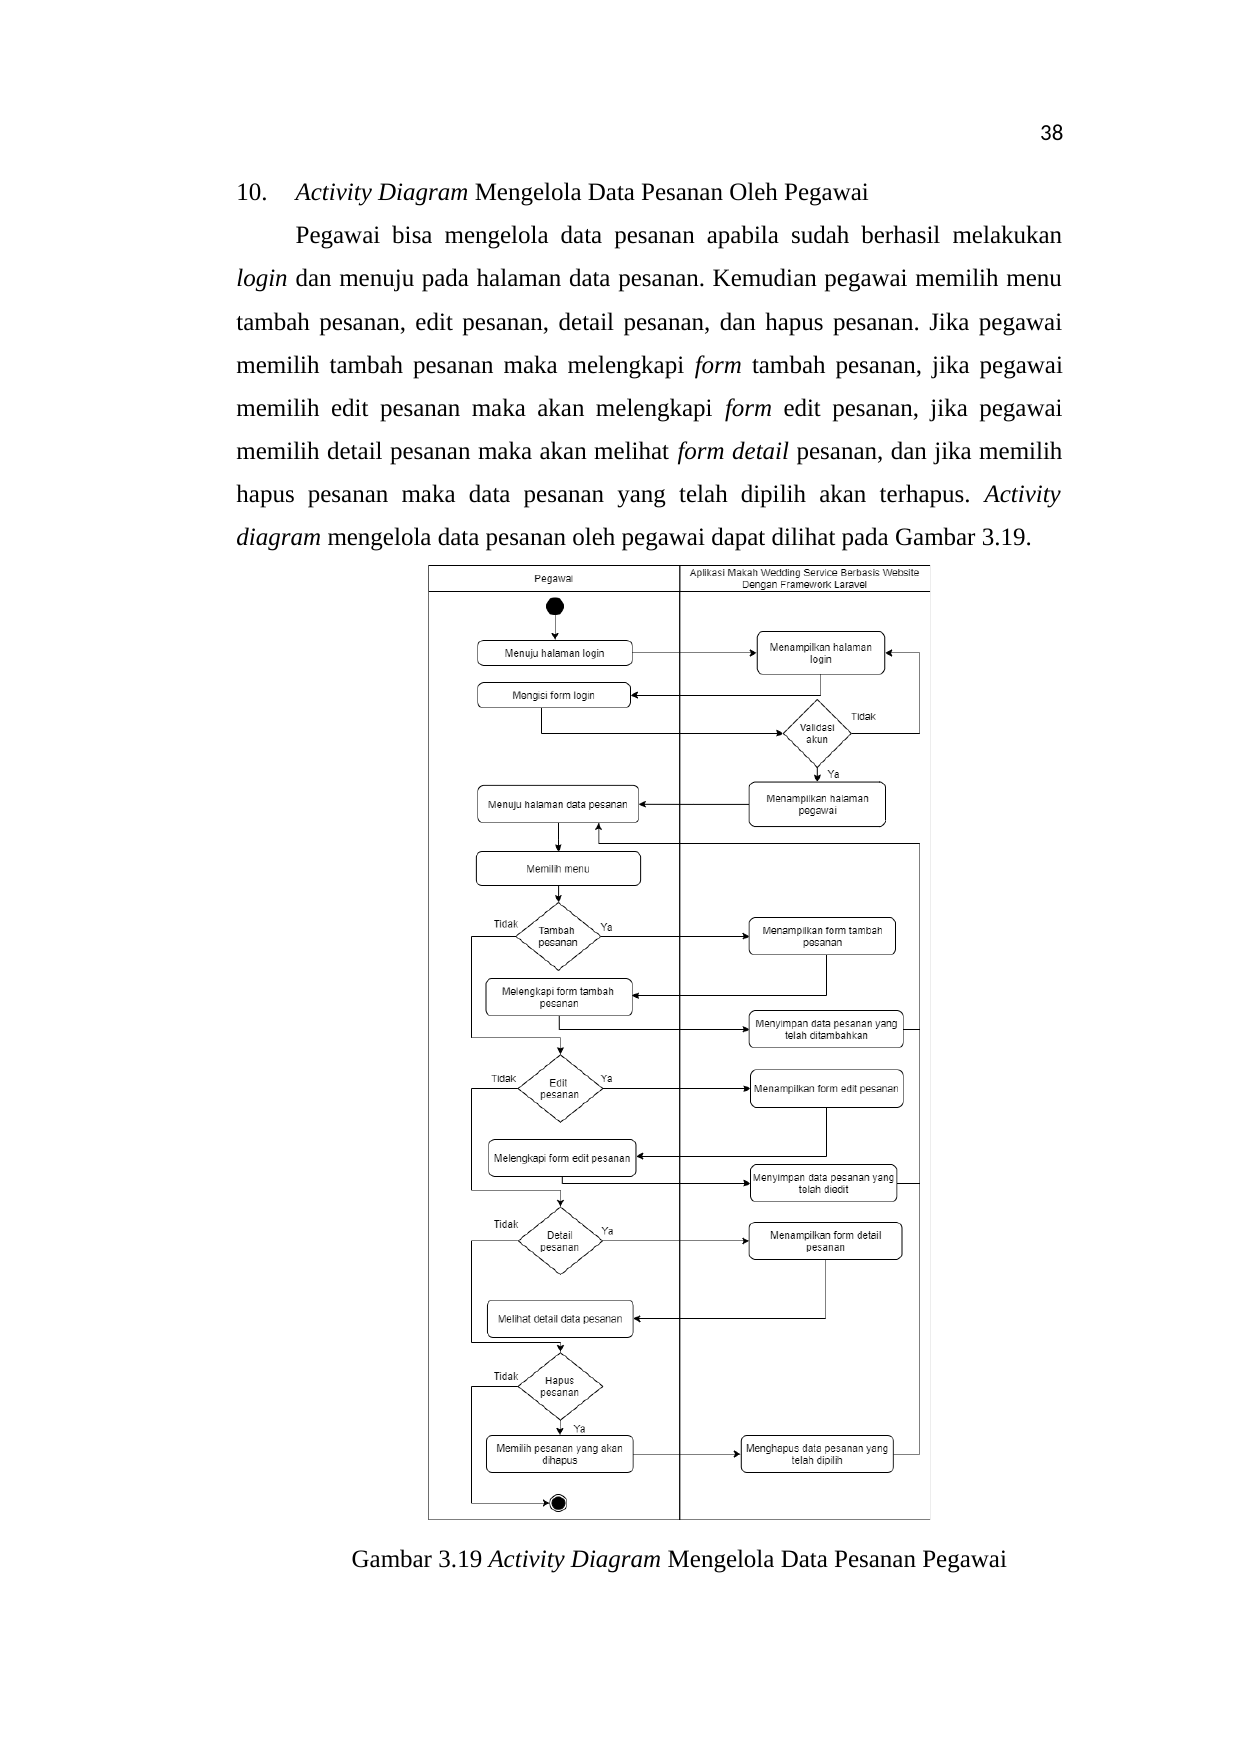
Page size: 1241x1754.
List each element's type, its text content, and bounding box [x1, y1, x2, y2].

text Gambar 3.19 Activity Diagram Mengelola Data Pesanan Pegawai [236, 1544, 1063, 1572]
list Activity Diagram Mengelola Data Pesanan Oleh Pegawai [236, 177, 1063, 206]
list Pegawai bisa mengelola data pesanan apabila sudah berhasil melakukan login dan menuju pada halaman data pesanan. Kemudian pegawai memilih menu tambah pesanan, edit pesanan, detail pesanan, dan hapus pesanan. Jika pegawai memilih tambah pesanan maka melengkapi form tambah pesanan, jika pegawai memilih edit pesanan maka akan melengkapi form edit pesanan, jika pegawai memilih detail pesanan maka akan melihat form detail pesanan, dan jika memilih hapus pesanan maka data pesanan yang telah dipilih akan terhapus. Activity diagram mengelola data pesanan oleh pegawai dapat dilihat pada Gambar 3.19. [236, 220, 1063, 551]
picture [428, 565, 931, 1520]
